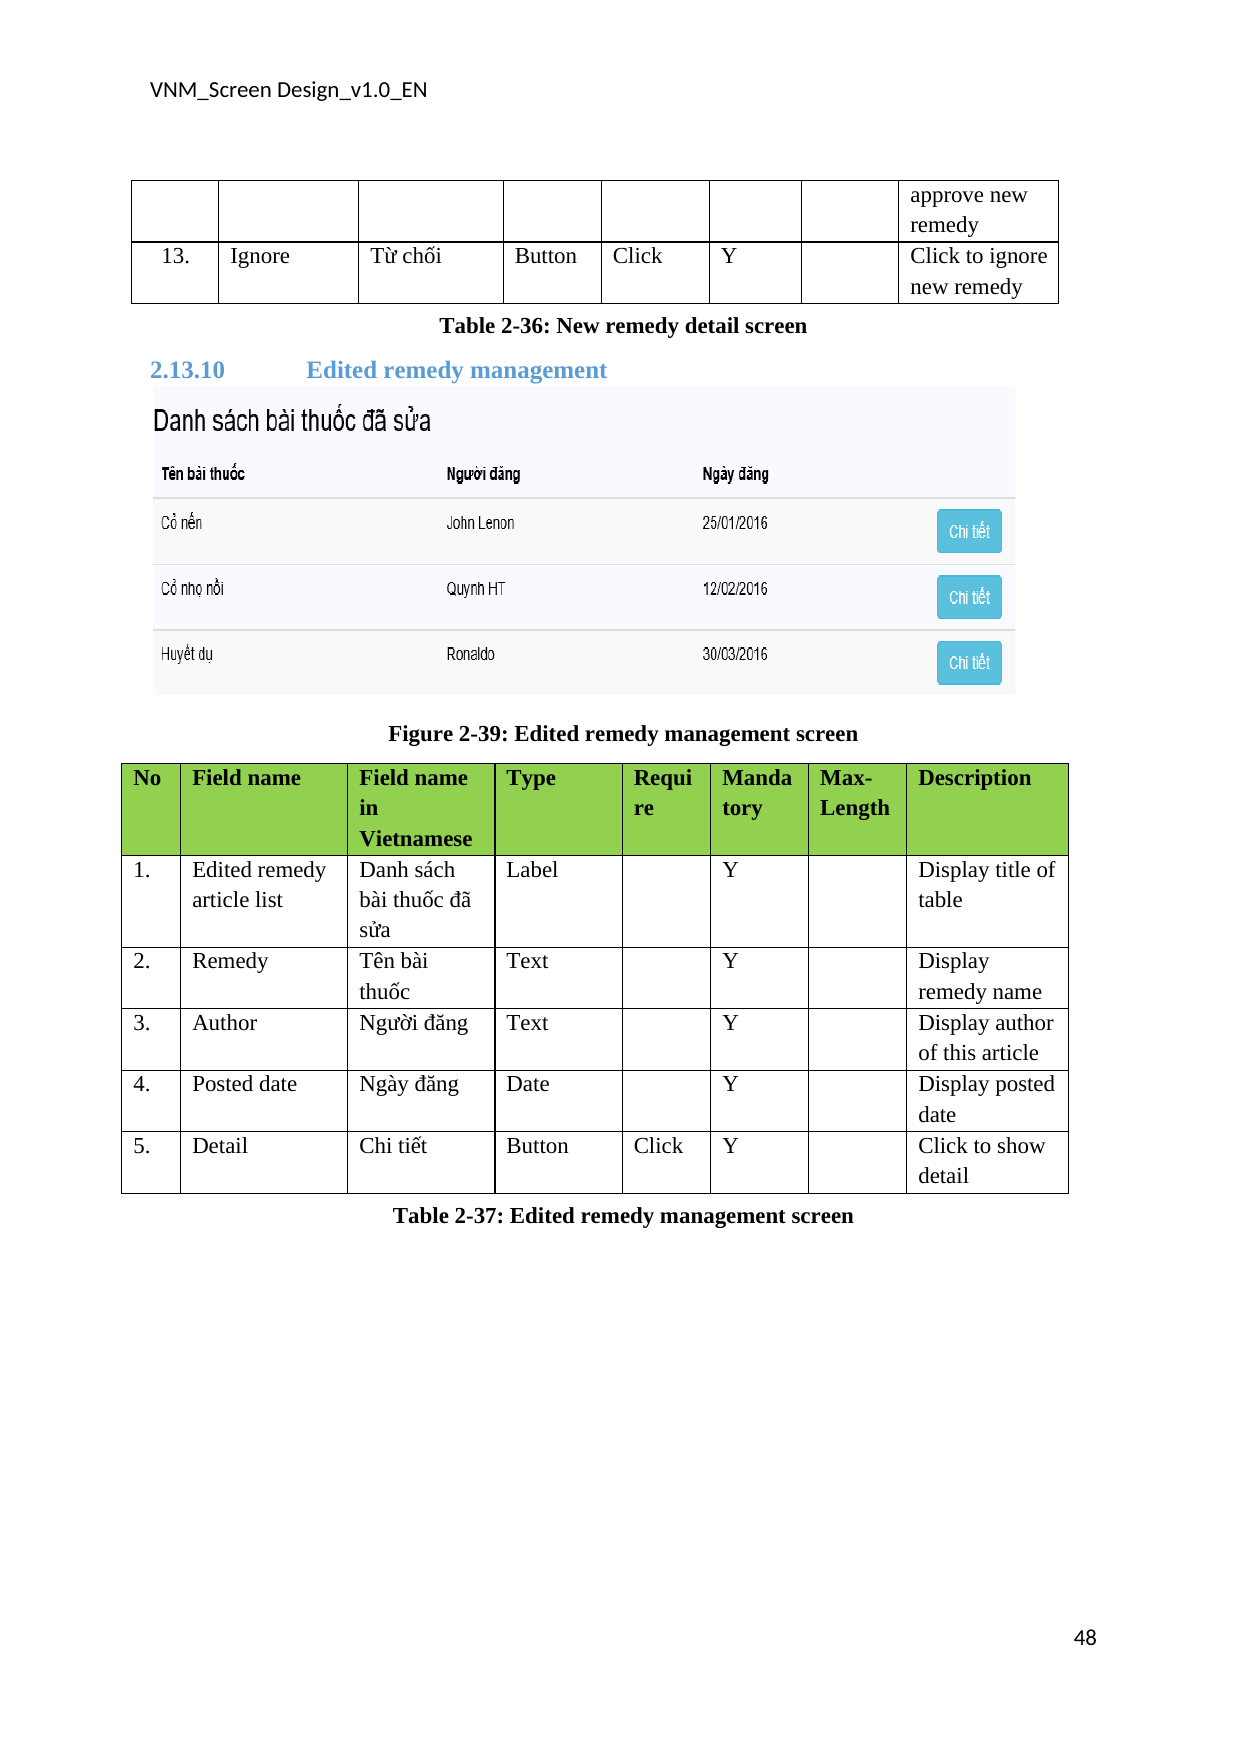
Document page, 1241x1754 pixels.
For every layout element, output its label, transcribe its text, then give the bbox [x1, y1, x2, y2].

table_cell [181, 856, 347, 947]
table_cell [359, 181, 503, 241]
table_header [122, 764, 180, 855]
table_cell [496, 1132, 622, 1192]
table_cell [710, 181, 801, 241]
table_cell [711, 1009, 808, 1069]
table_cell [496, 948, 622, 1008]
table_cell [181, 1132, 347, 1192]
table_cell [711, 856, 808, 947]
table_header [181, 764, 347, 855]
subtitle Edited remedy management [150, 355, 1097, 384]
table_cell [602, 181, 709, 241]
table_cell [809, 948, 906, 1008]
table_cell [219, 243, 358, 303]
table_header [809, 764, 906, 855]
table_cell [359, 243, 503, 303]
picture [150, 386, 1016, 702]
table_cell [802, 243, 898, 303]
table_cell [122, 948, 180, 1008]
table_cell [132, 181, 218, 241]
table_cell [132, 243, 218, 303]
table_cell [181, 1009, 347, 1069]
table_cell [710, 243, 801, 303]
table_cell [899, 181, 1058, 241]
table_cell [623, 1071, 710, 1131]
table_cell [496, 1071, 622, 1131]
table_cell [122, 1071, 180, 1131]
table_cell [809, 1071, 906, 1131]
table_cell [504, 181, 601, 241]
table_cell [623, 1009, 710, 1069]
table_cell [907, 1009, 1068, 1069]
text Table -: New remedy detail screen [150, 312, 1097, 339]
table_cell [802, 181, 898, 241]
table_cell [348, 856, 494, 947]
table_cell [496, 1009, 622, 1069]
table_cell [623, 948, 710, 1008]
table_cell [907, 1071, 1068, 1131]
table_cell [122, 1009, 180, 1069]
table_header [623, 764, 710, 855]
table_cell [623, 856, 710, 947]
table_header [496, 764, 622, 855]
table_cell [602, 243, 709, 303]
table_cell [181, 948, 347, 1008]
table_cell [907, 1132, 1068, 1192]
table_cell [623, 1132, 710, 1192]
text Table -: Edited remedy management screen [150, 1202, 1097, 1228]
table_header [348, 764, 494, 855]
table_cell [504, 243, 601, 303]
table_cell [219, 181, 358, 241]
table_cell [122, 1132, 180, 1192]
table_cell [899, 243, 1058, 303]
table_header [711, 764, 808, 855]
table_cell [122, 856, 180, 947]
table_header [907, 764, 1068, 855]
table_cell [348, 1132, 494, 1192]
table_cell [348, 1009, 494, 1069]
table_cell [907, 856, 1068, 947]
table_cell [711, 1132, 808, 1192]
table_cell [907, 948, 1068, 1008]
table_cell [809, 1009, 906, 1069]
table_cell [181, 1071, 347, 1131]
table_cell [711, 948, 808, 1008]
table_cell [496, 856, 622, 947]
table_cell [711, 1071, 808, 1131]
text Figure -: Edited remedy management screen [150, 721, 1097, 747]
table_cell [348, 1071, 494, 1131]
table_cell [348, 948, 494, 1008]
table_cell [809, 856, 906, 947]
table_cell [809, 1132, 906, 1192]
